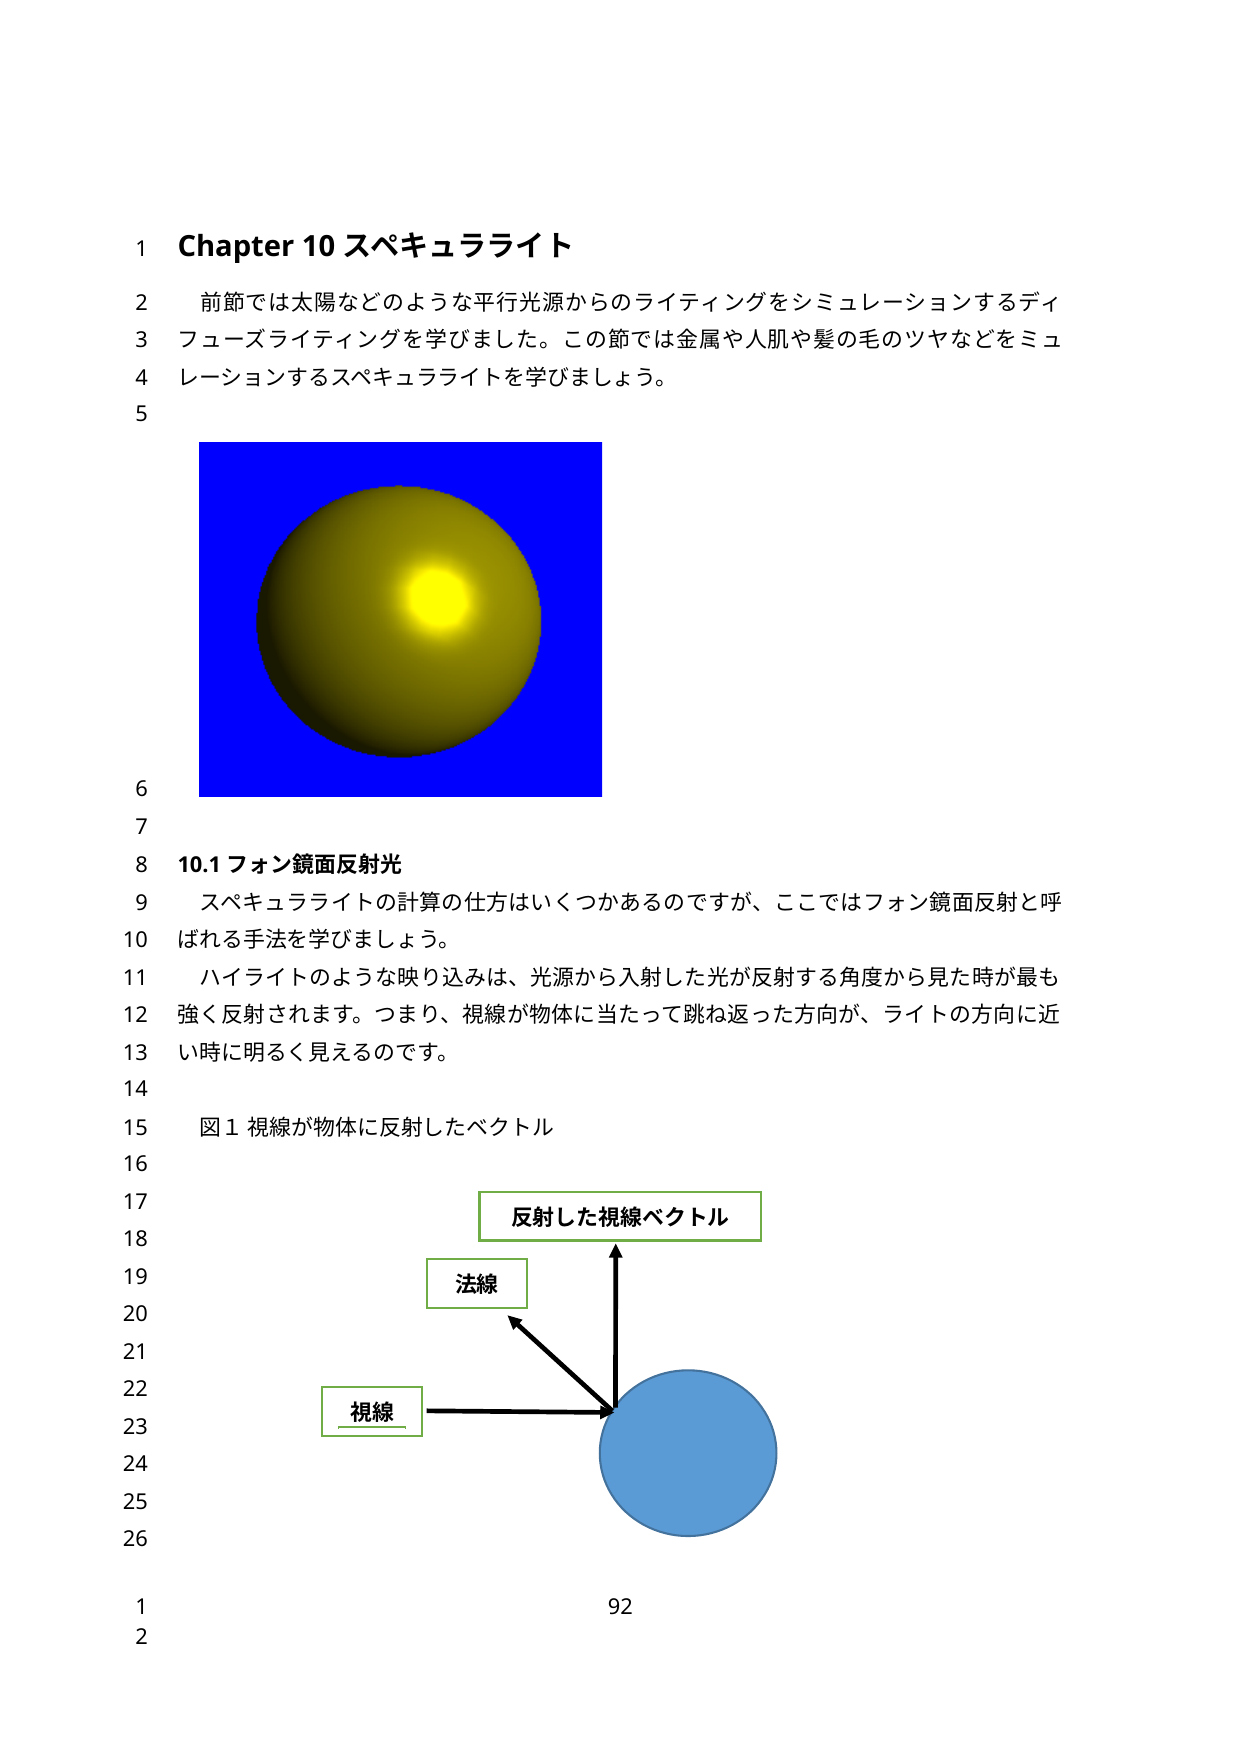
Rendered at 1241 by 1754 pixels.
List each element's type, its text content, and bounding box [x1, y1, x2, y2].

text スペキュラライトの計算の仕方はいくつかあるのですが、ここではフォン鏡面反射と呼ばれる手法を学びましょう。 [177, 882, 1063, 957]
text 図１ 視線が物体に反射したベクトル [177, 1107, 1063, 1144]
text 前節では太陽などのような平行光源からのライティングをシミュレーションするディフューズライティングを学びました。この節では金属や人肌や髪の毛のツヤなどをミュレーションするスペキュラライトを学びましょう。 [177, 282, 1063, 394]
text ハイライトのような映り込みは、光源から入射した光が反射する角度から見た時が最も強く反射されます。つまり、視線が物体に当たって跳ね返った方向が、ライトの方向に近い時に明るく見えるのです。 [177, 957, 1063, 1069]
text Chapter 10 スペキュラライト [177, 207, 1063, 282]
text 10.1 フォン鏡面反射光 [177, 844, 1063, 882]
picture [199, 442, 603, 797]
